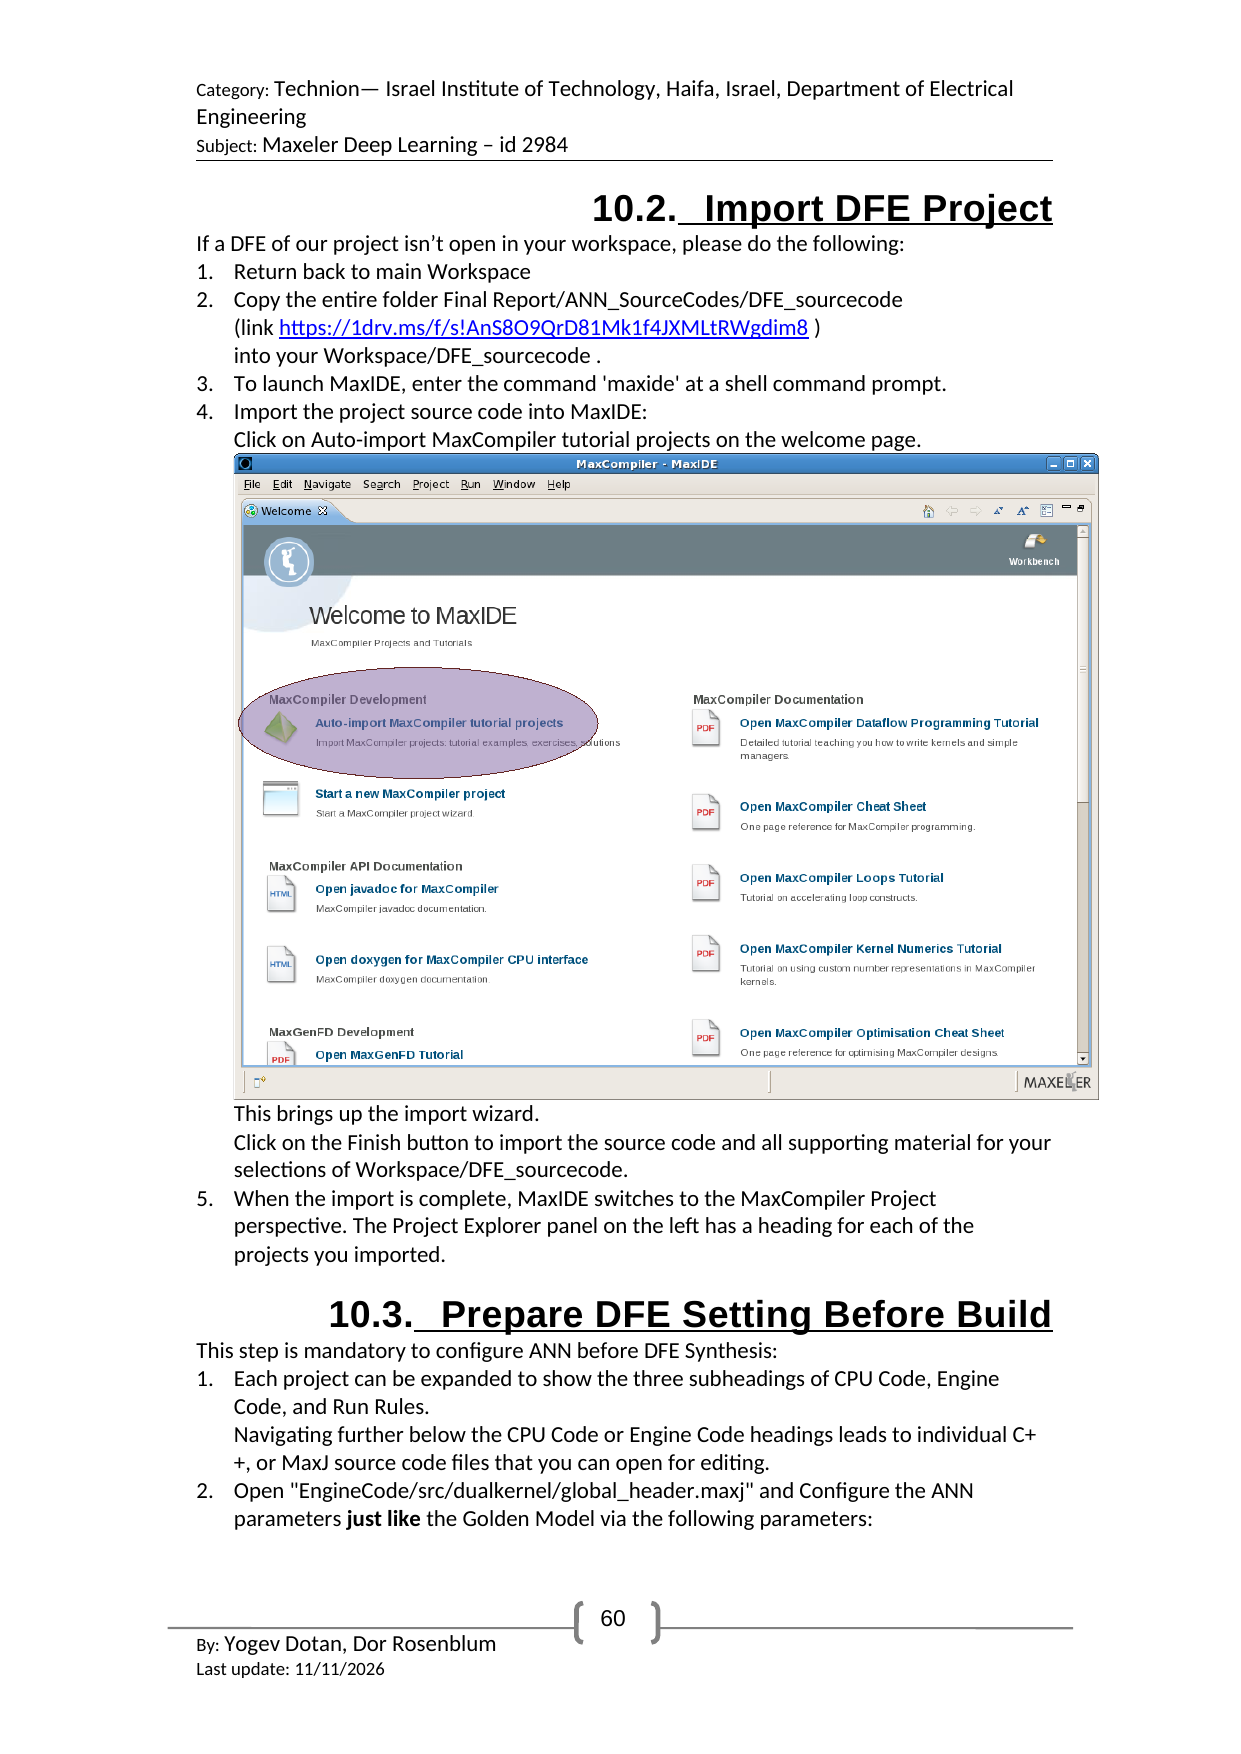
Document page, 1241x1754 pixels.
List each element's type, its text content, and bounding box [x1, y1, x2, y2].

picture [233, 453, 1099, 1100]
list Return back to main Workspace [196, 257, 1053, 285]
subtitle Import DFE Project [187, 186, 1053, 229]
list Copy the entire folder Final Report/ANN_SourceCodes/DFE_sourcecode (link https://1drv.ms/f/s!AnS8O9QrD81Mk1f4JXMLtRWgdim8 ) into your Workspace/DFE_sourcecode . [196, 285, 1053, 369]
text If a DFE of our project isn’t open in your workspace, please do the following: [196, 229, 1053, 257]
subtitle Prepare DFE Setting Before Build [187, 1293, 1053, 1336]
list To launch MaxIDE, enter the command 'maxide' at a shell command prompt. [196, 369, 1053, 397]
list Each project can be expanded to show the three subheadings of CPU Code, Engine Code, and Run Rules. Navigating further below the CPU Code or Engine Code headings leads to individual C++, or MaxJ source code files that you can open for editing. [196, 1364, 1053, 1476]
list When the import is complete, MaxIDE switches to the MaxCompiler Project perspective. The Project Explorer panel on the left has a heading for each of the projects you imported. [196, 1184, 1053, 1268]
text This step is mandatory to configure ANN before DFE Synthesis: [196, 1336, 1053, 1364]
list Open "EngineCode/src/dualkernel/global_header.maxj" and Configure the ANN parameters just like the Golden Model via the following parameters: [196, 1476, 1053, 1532]
